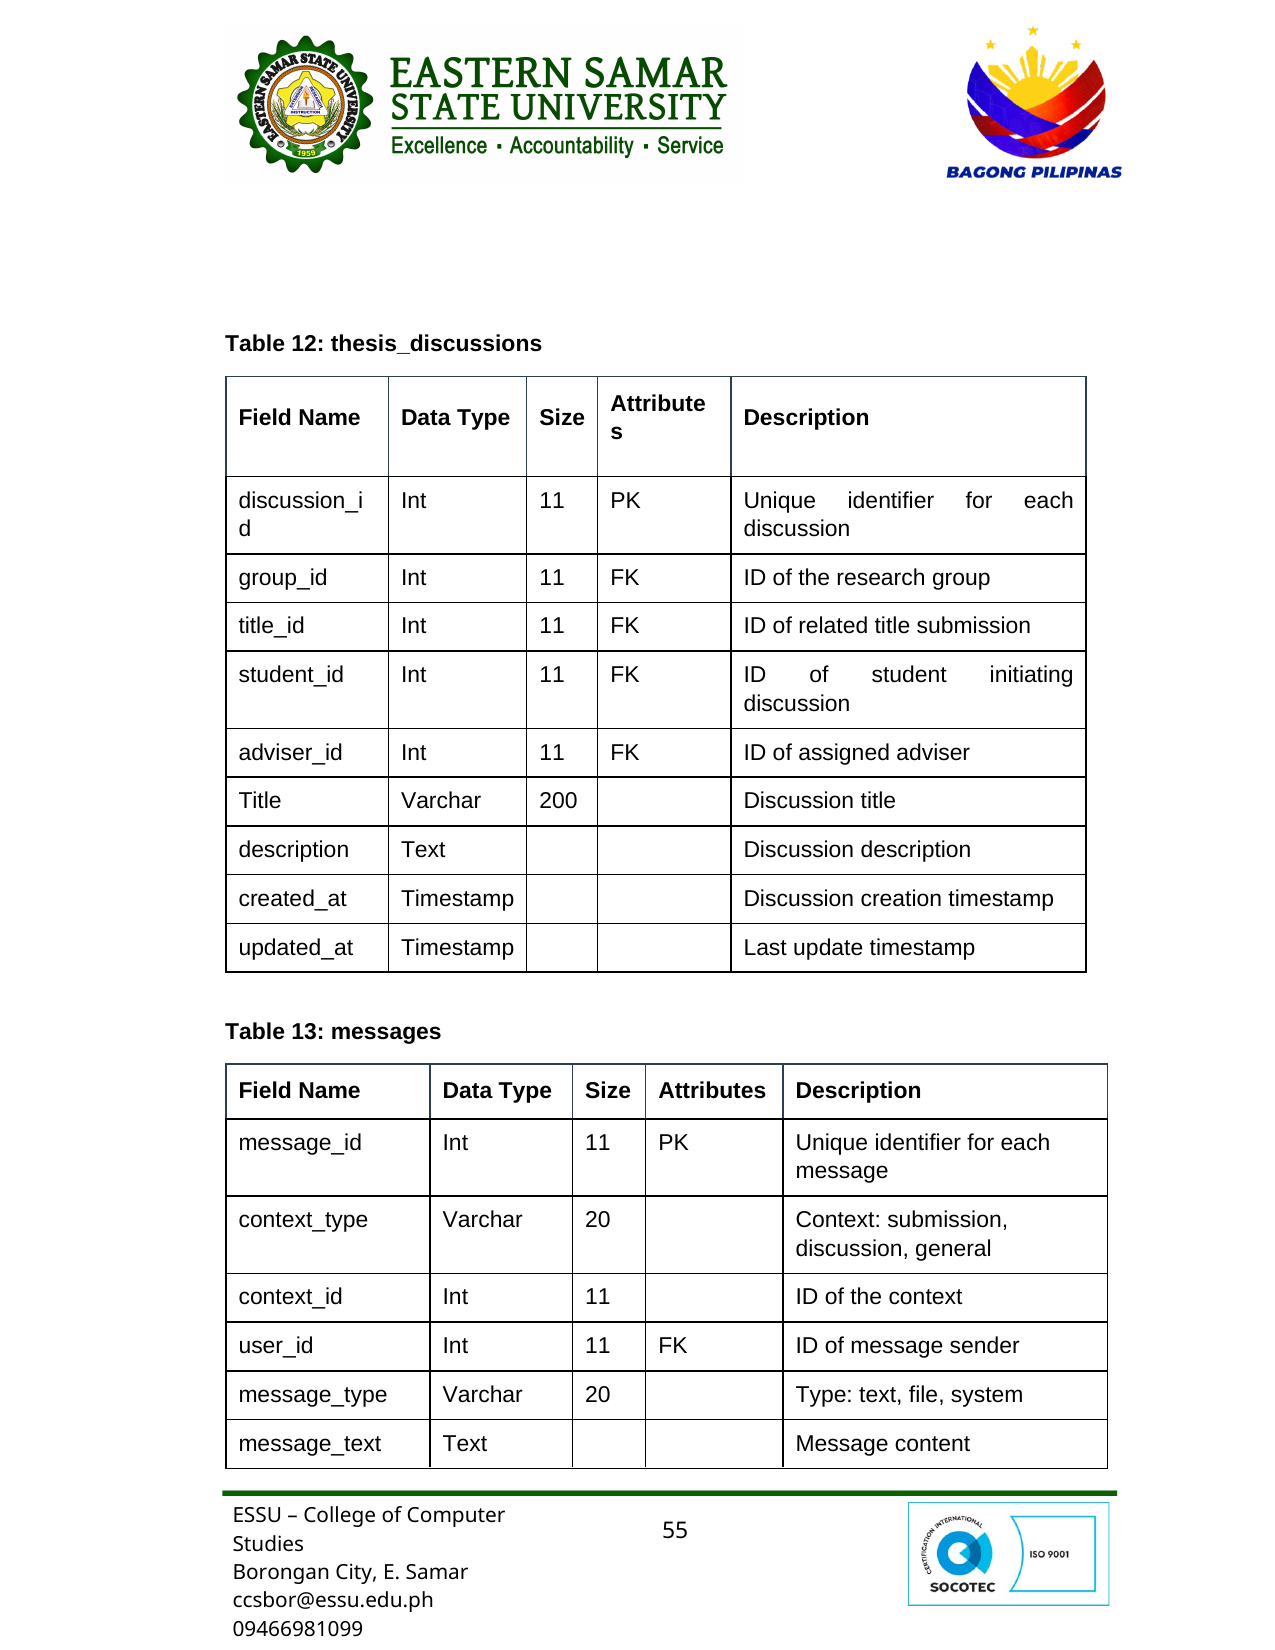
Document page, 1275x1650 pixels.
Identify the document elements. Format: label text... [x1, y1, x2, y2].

table_cell Discussion title [732, 778, 1085, 825]
table_cell Varchar [431, 1197, 572, 1272]
table_cell Discussion creation timestamp [732, 875, 1085, 922]
table_cell created_at [227, 875, 388, 922]
table_cell message_text [227, 1420, 429, 1467]
table_cell Varchar [431, 1372, 572, 1419]
table_cell 11 [527, 555, 597, 602]
table_cell group_id [227, 555, 388, 602]
table_cell Int [389, 729, 526, 776]
table_cell Unique identifier for each discussion [732, 477, 1085, 553]
table_cell [598, 778, 730, 825]
table_header Data Type [431, 1065, 572, 1118]
table_cell 11 [527, 729, 597, 776]
table_cell ID of the context [784, 1274, 1107, 1321]
table_cell 20 [573, 1372, 645, 1419]
table_cell [598, 827, 730, 874]
table_header Attributes [646, 1065, 782, 1118]
table_cell PK [598, 477, 730, 553]
table_cell Int [389, 555, 526, 602]
table_cell Int [389, 652, 526, 727]
table_cell PK [646, 1120, 782, 1195]
table_header Description [732, 377, 1085, 476]
picture [907, 1502, 1110, 1604]
table_cell Context: submission, discussion, general [784, 1197, 1107, 1272]
table_cell [598, 924, 730, 971]
table_header Size [527, 377, 597, 476]
table_cell 200 [527, 778, 597, 825]
picture [941, 22, 1125, 182]
table_cell message_id [227, 1120, 429, 1195]
table_cell FK [598, 729, 730, 776]
table_cell 11 [527, 477, 597, 553]
table_cell [646, 1197, 782, 1272]
table_cell [598, 875, 730, 922]
table_cell ID of student initiating discussion [732, 652, 1085, 727]
table_cell student_id [227, 652, 388, 727]
text Table 12: thesis_discussions [225, 330, 1125, 357]
table_cell 11 [527, 652, 597, 727]
table_cell [527, 875, 597, 922]
table_cell Timestamp [389, 924, 526, 971]
table_header Field Name [227, 1065, 429, 1118]
table_cell Text [389, 827, 526, 874]
table_cell Title [227, 778, 388, 825]
table_cell 20 [573, 1197, 645, 1272]
table_cell Timestamp [389, 875, 526, 922]
table_cell ID of related title submission [732, 603, 1085, 650]
table_cell updated_at [227, 924, 388, 971]
table_cell Int [389, 603, 526, 650]
table_cell ID of message sender [784, 1323, 1107, 1370]
table_header Description [784, 1065, 1107, 1118]
table_header Size [573, 1065, 645, 1118]
table_cell Unique identifier for each message [784, 1120, 1107, 1195]
table_cell title_id [227, 603, 388, 650]
table_cell Discussion description [732, 827, 1085, 874]
table_cell FK [598, 652, 730, 727]
table_header Field Name [227, 377, 388, 476]
table_cell 11 [527, 603, 597, 650]
table_cell [646, 1372, 782, 1419]
table_cell discussion_id [227, 477, 388, 553]
table_cell 11 [573, 1274, 645, 1321]
picture [225, 24, 743, 184]
table_cell Text [431, 1420, 572, 1467]
table_cell Int [431, 1274, 572, 1321]
table_cell context_id [227, 1274, 429, 1321]
table_cell 11 [573, 1120, 645, 1195]
table_header Attributes [598, 377, 730, 476]
table_cell adviser_id [227, 729, 388, 776]
text Table 13: messages [225, 1018, 1125, 1044]
table_header Data Type [389, 377, 526, 476]
table_cell Type: text, file, system [784, 1372, 1107, 1419]
table_cell Message content [784, 1420, 1107, 1467]
table_cell FK [646, 1323, 782, 1370]
table_cell FK [598, 603, 730, 650]
table_cell user_id [227, 1323, 429, 1370]
table_cell Int [431, 1323, 572, 1370]
table_cell [573, 1420, 645, 1467]
table_cell [527, 924, 597, 971]
table_cell Int [389, 477, 526, 553]
table_cell [527, 827, 597, 874]
table_cell [646, 1420, 782, 1467]
table_cell ID of the research group [732, 555, 1085, 602]
table_cell Varchar [389, 778, 526, 825]
table_cell description [227, 827, 388, 874]
table_cell Last update timestamp [732, 924, 1085, 971]
table_cell ID of assigned adviser [732, 729, 1085, 776]
table_cell context_type [227, 1197, 429, 1272]
picture [222, 1488, 1118, 1498]
table_cell Int [431, 1120, 572, 1195]
table_cell 11 [573, 1323, 645, 1370]
table_cell [646, 1274, 782, 1321]
table_cell FK [598, 555, 730, 602]
table_cell message_type [227, 1372, 429, 1419]
